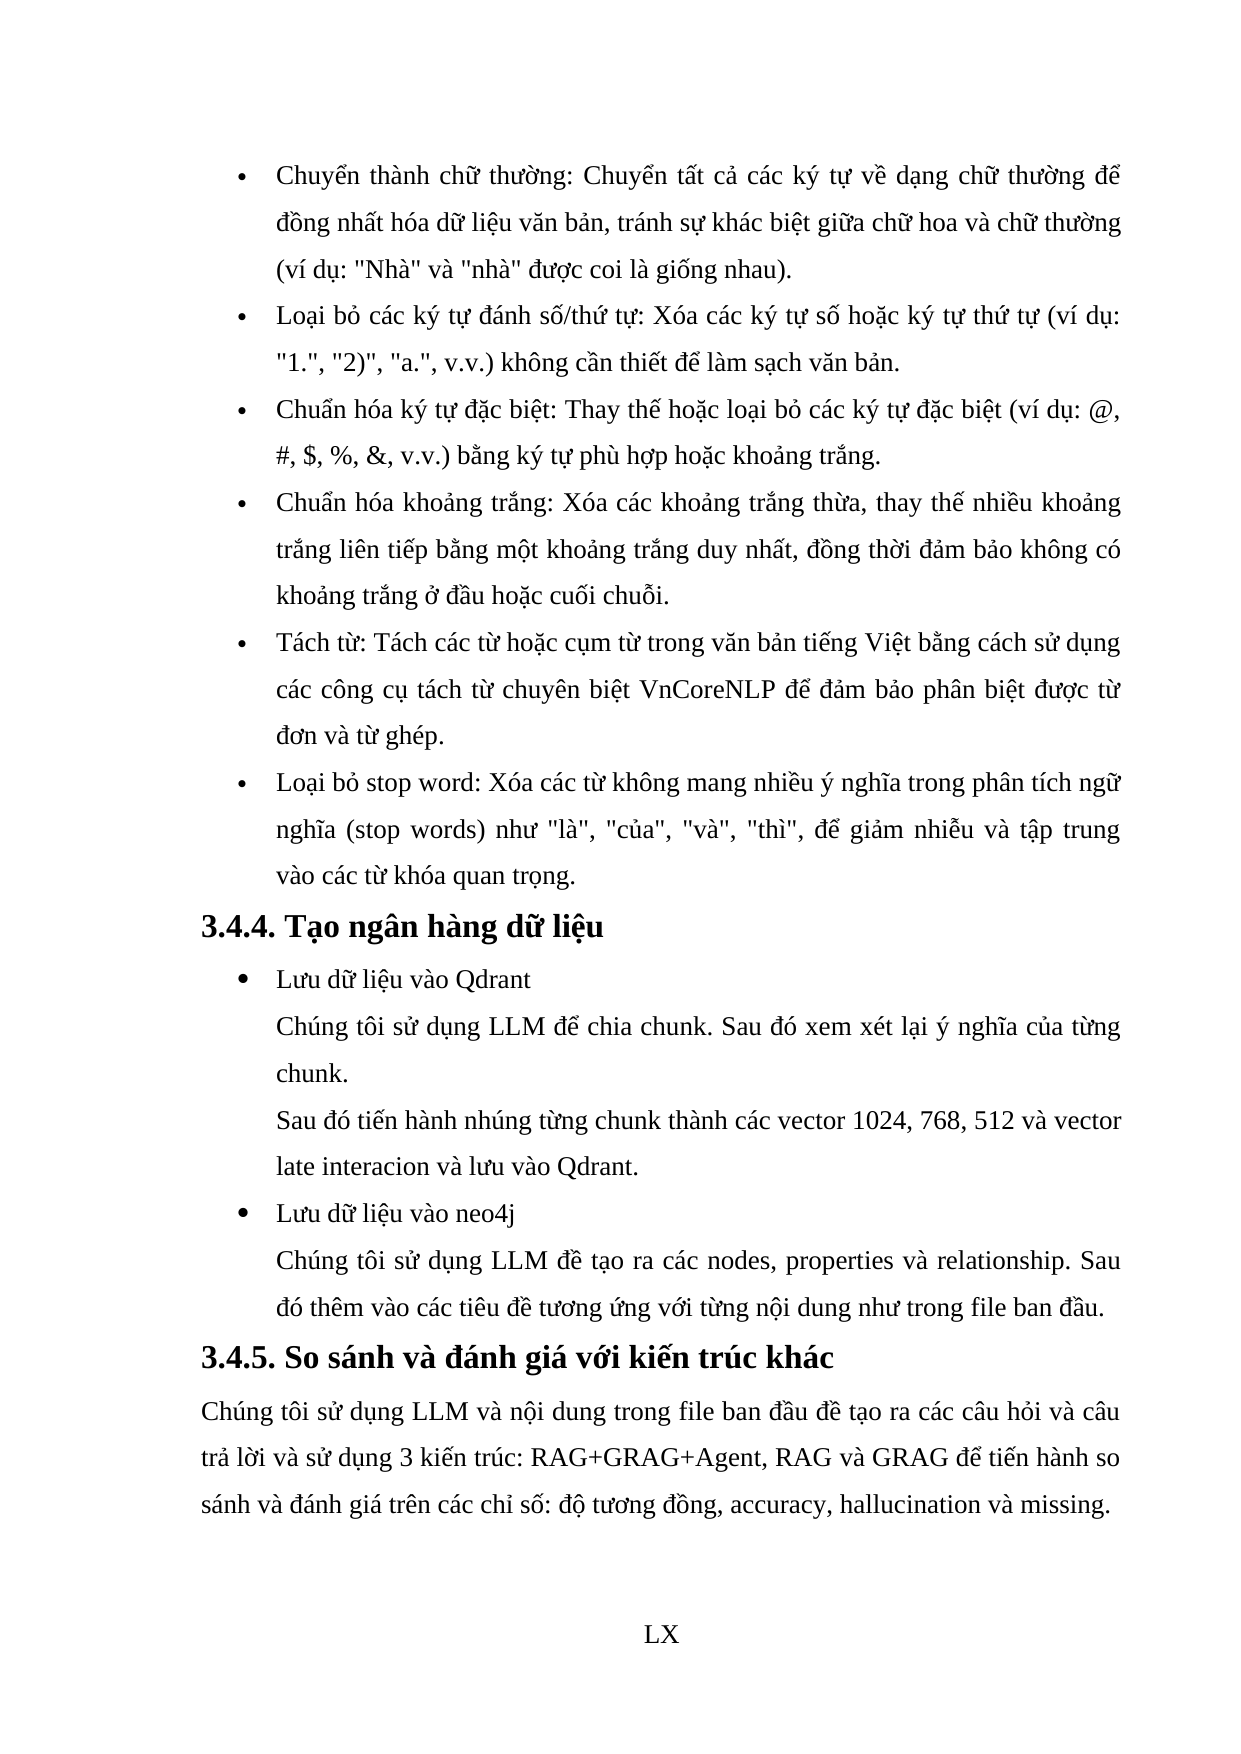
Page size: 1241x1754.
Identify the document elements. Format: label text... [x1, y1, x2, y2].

list Lưu dữ liệu vào neo4j [238, 1197, 1122, 1228]
list Loại bỏ stop word: Xóa các từ không mang nhiều ý nghĩa trong phân tích ngữ nghĩa (stop words) như "là", "của", "và", "thì", để giảm nhiễu và tập trung vào các từ khóa quan trọng. [238, 766, 1122, 891]
list Chúng tôi sử dụng LLM đề tạo ra các nodes, properties và relationship. Sau đó thêm vào các tiêu đề tương ứng với từng nội dung như trong file ban đầu. [276, 1244, 1122, 1322]
text Chúng tôi sử dụng LLM và nội dung trong file ban đầu đề tạo ra các câu hỏi và câu trả lời và sử dụng 3 kiến trúc: RAG+GRAG+Agent, RAG và GRAG để tiến hành so sánh và đánh giá trên các chỉ số: độ tương đồng, accuracy, hallucination và missing. [201, 1395, 1122, 1519]
list Loại bỏ các ký tự đánh số/thứ tự: Xóa các ký tự số hoặc ký tự thứ tự (ví dụ: "1.", "2)", "a.", v.v.) không cần thiết để làm sạch văn bản. [238, 299, 1122, 377]
list Chúng tôi sử dụng LLM để chia chunk. Sau đó xem xét lại ý nghĩa của từng chunk. [276, 1011, 1122, 1088]
list Chuẩn hóa ký tự đặc biệt: Thay thế hoặc loại bỏ các ký tự đặc biệt (ví dụ: @, #, $, %, &, v.v.) bằng ký tự phù hợp hoặc khoảng trắng. [238, 393, 1122, 471]
subtitle So sánh và đánh giá với kiến trúc khác [201, 1337, 1122, 1376]
subtitle Tạo ngân hàng dữ liệu [201, 906, 1122, 944]
list Chuẩn hóa khoảng trắng: Xóa các khoảng trắng thừa, thay thế nhiều khoảng trắng liên tiếp bằng một khoảng trắng duy nhất, đồng thời đảm bảo không có khoảng trắng ở đầu hoặc cuối chuỗi. [238, 486, 1122, 611]
list Chuyển thành chữ thường: Chuyển tất cả các ký tự về dạng chữ thường để đồng nhất hóa dữ liệu văn bản, tránh sự khác biệt giữa chữ hoa và chữ thường (ví dụ: "Nhà" và "nhà" được coi là giống nhau). [238, 159, 1122, 284]
list Sau đó tiến hành nhúng từng chunk thành các vector 1024, 768, 512 và vector late interacion và lưu vào Qdrant. [276, 1104, 1122, 1182]
list Tách từ: Tách các từ hoặc cụm từ trong văn bản tiếng Việt bằng cách sử dụng các công cụ tách từ chuyên biệt VnCoreNLP để đảm bảo phân biệt được từ đơn và từ ghép. [238, 626, 1122, 751]
list Lưu dữ liệu vào Qdrant [238, 964, 1122, 995]
